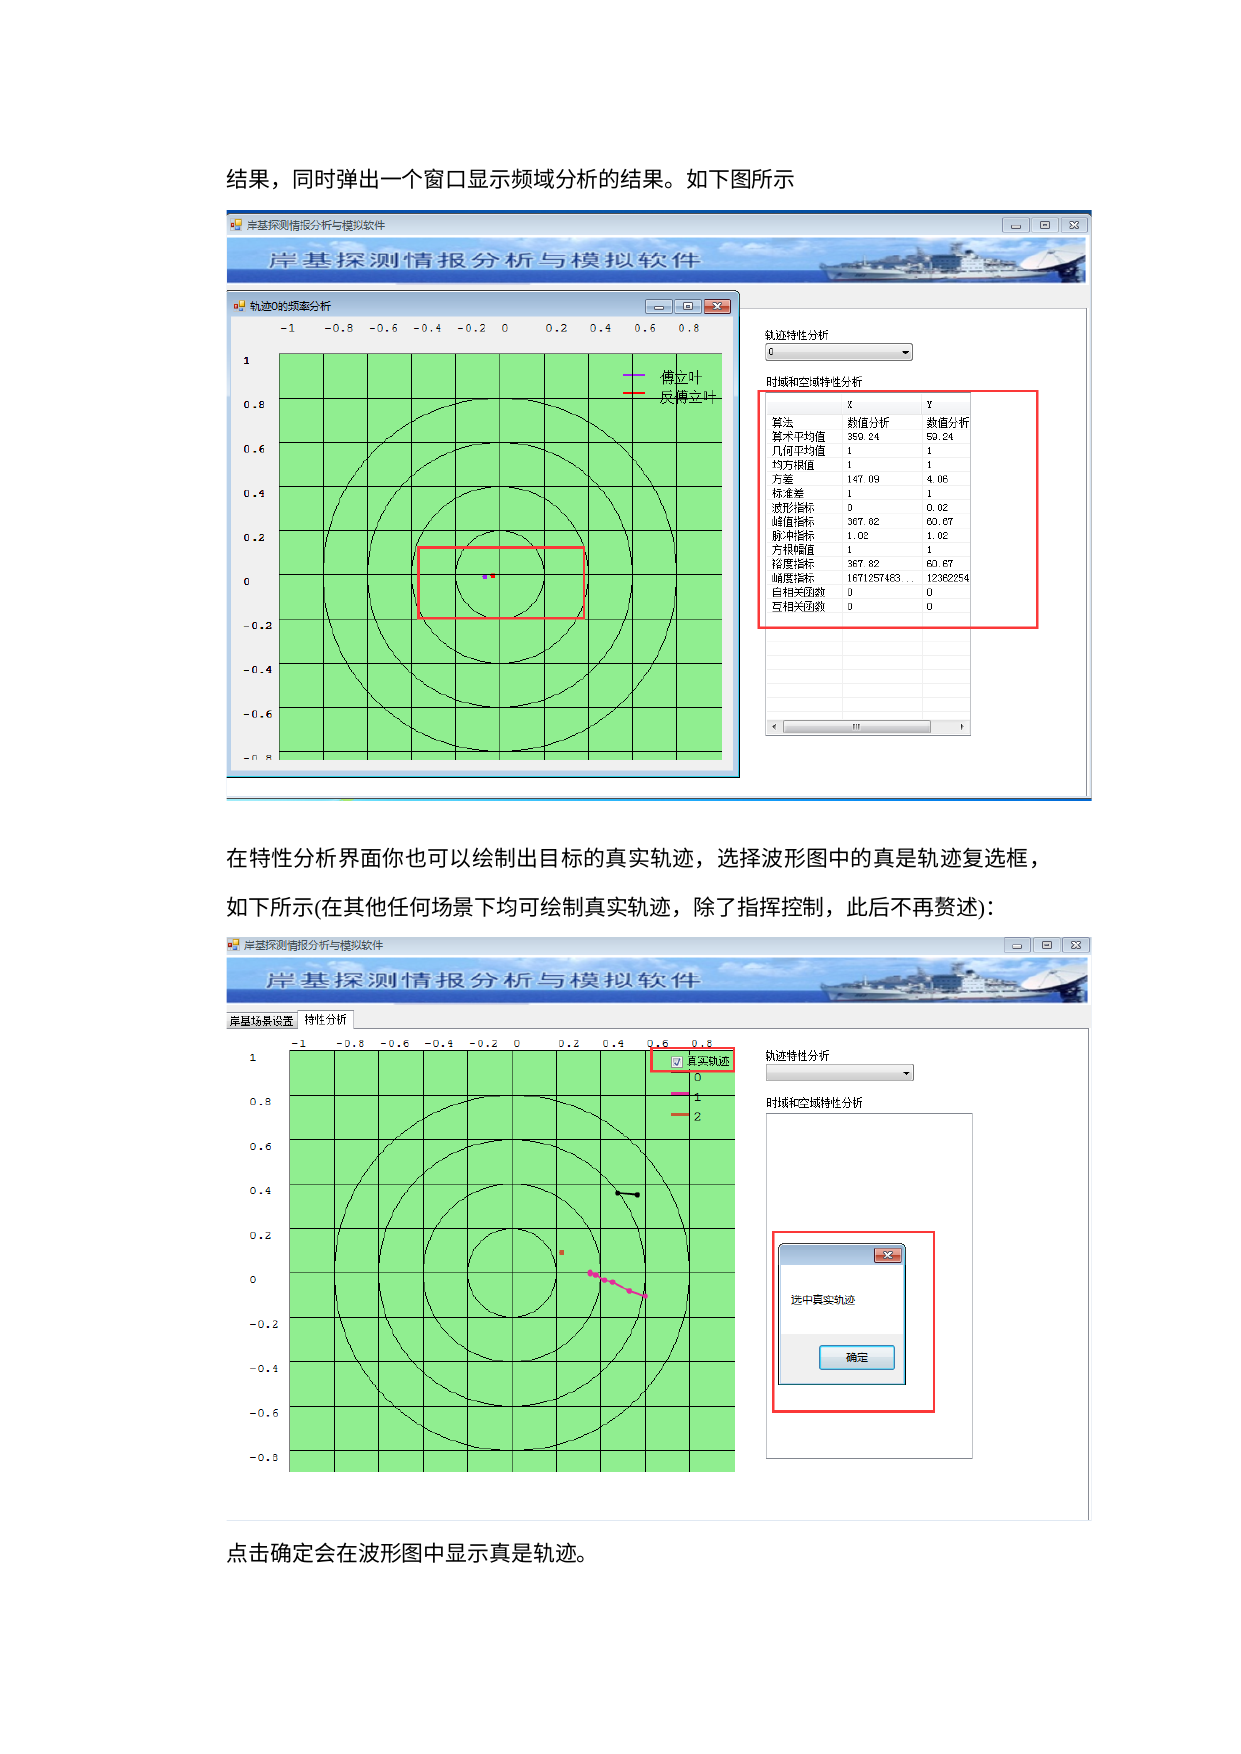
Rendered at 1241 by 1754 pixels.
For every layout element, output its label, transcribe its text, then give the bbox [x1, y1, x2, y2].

list 在特性分析界面你也可以绘制出目标的真实轨迹，选择波形图中的真是轨迹复选框，如下所示(在其他任何场景下均可绘制真实轨迹，除了指挥控制，此后不再赘述)： [227, 840, 1053, 922]
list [227, 162, 1053, 194]
list 点击确定会在波形图中显示真是轨迹。 [227, 1535, 1053, 1568]
picture [226, 937, 1092, 1521]
picture [226, 210, 1092, 801]
